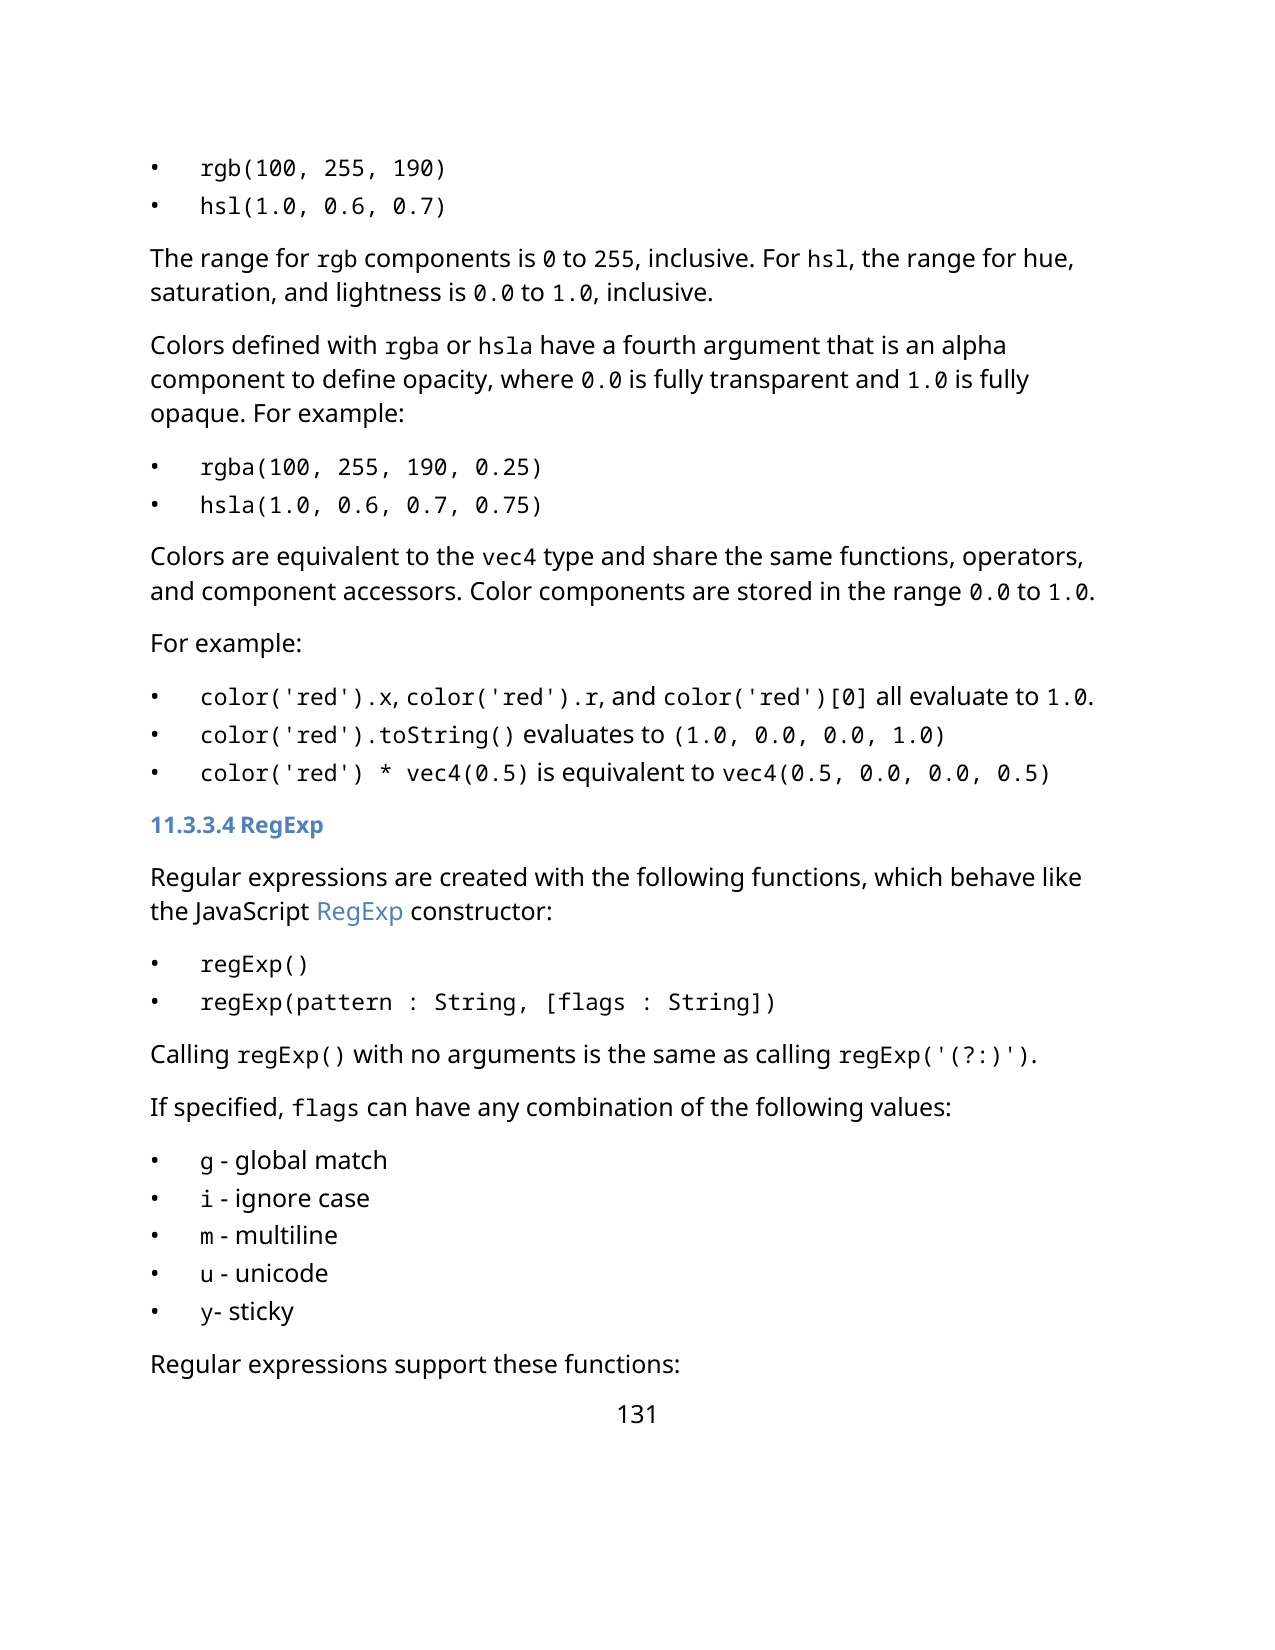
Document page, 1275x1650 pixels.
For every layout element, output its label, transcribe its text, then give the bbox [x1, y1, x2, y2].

list regExp(pattern : String, [flags : String]) [150, 984, 1125, 1018]
text Regular expressions are created with the following functions, which behave like the JavaScript RegExp constructor: [150, 859, 1125, 927]
text Colors defined with rgba or hsla have a fourth argument that is an alpha component to define opacity, where 0.0 is fully transparent and 1.0 is fully opaque. For example: [150, 327, 1125, 430]
text The range for rgb components is 0 to 255, inclusive. For hsl, the range for hue, saturation, and lightness is 0.0 to 1.0, inclusive. [150, 241, 1125, 309]
list u - unicode [150, 1256, 1125, 1290]
text Regular expressions support these functions: [150, 1346, 1125, 1381]
list m - multiline [150, 1218, 1125, 1252]
list y- sticky [150, 1294, 1125, 1328]
list color('red') * vec4(0.5) is equivalent to vec4(0.5, 0.0, 0.0, 0.5) [150, 754, 1125, 788]
text Calling regExp() with no arguments is the same as calling regExp('(?:)'). [150, 1037, 1125, 1071]
list g - global match [150, 1142, 1125, 1176]
list rgb(100, 255, 190) [150, 150, 1125, 184]
list i - ignore case [150, 1180, 1125, 1214]
list rgba(100, 255, 190, 0.25) [150, 448, 1125, 482]
text For example: [150, 626, 1125, 660]
subtitle RegExp [150, 809, 1125, 841]
text If specified, flags can have any combination of the following values: [150, 1089, 1125, 1124]
list regExp() [150, 946, 1125, 980]
text Colors are equivalent to the vec4 type and share the same functions, operators, and component accessors. Color components are stored in the range 0.0 to 1.0. [150, 539, 1125, 607]
list color('red').x, color('red').r, and color('red')[0] all evaluate to 1.0. [150, 679, 1125, 713]
list color('red').toString() evaluates to (1.0, 0.0, 0.0, 1.0) [150, 717, 1125, 751]
list hsla(1.0, 0.6, 0.7, 0.75) [150, 486, 1125, 520]
list hsl(1.0, 0.6, 0.7) [150, 188, 1125, 222]
